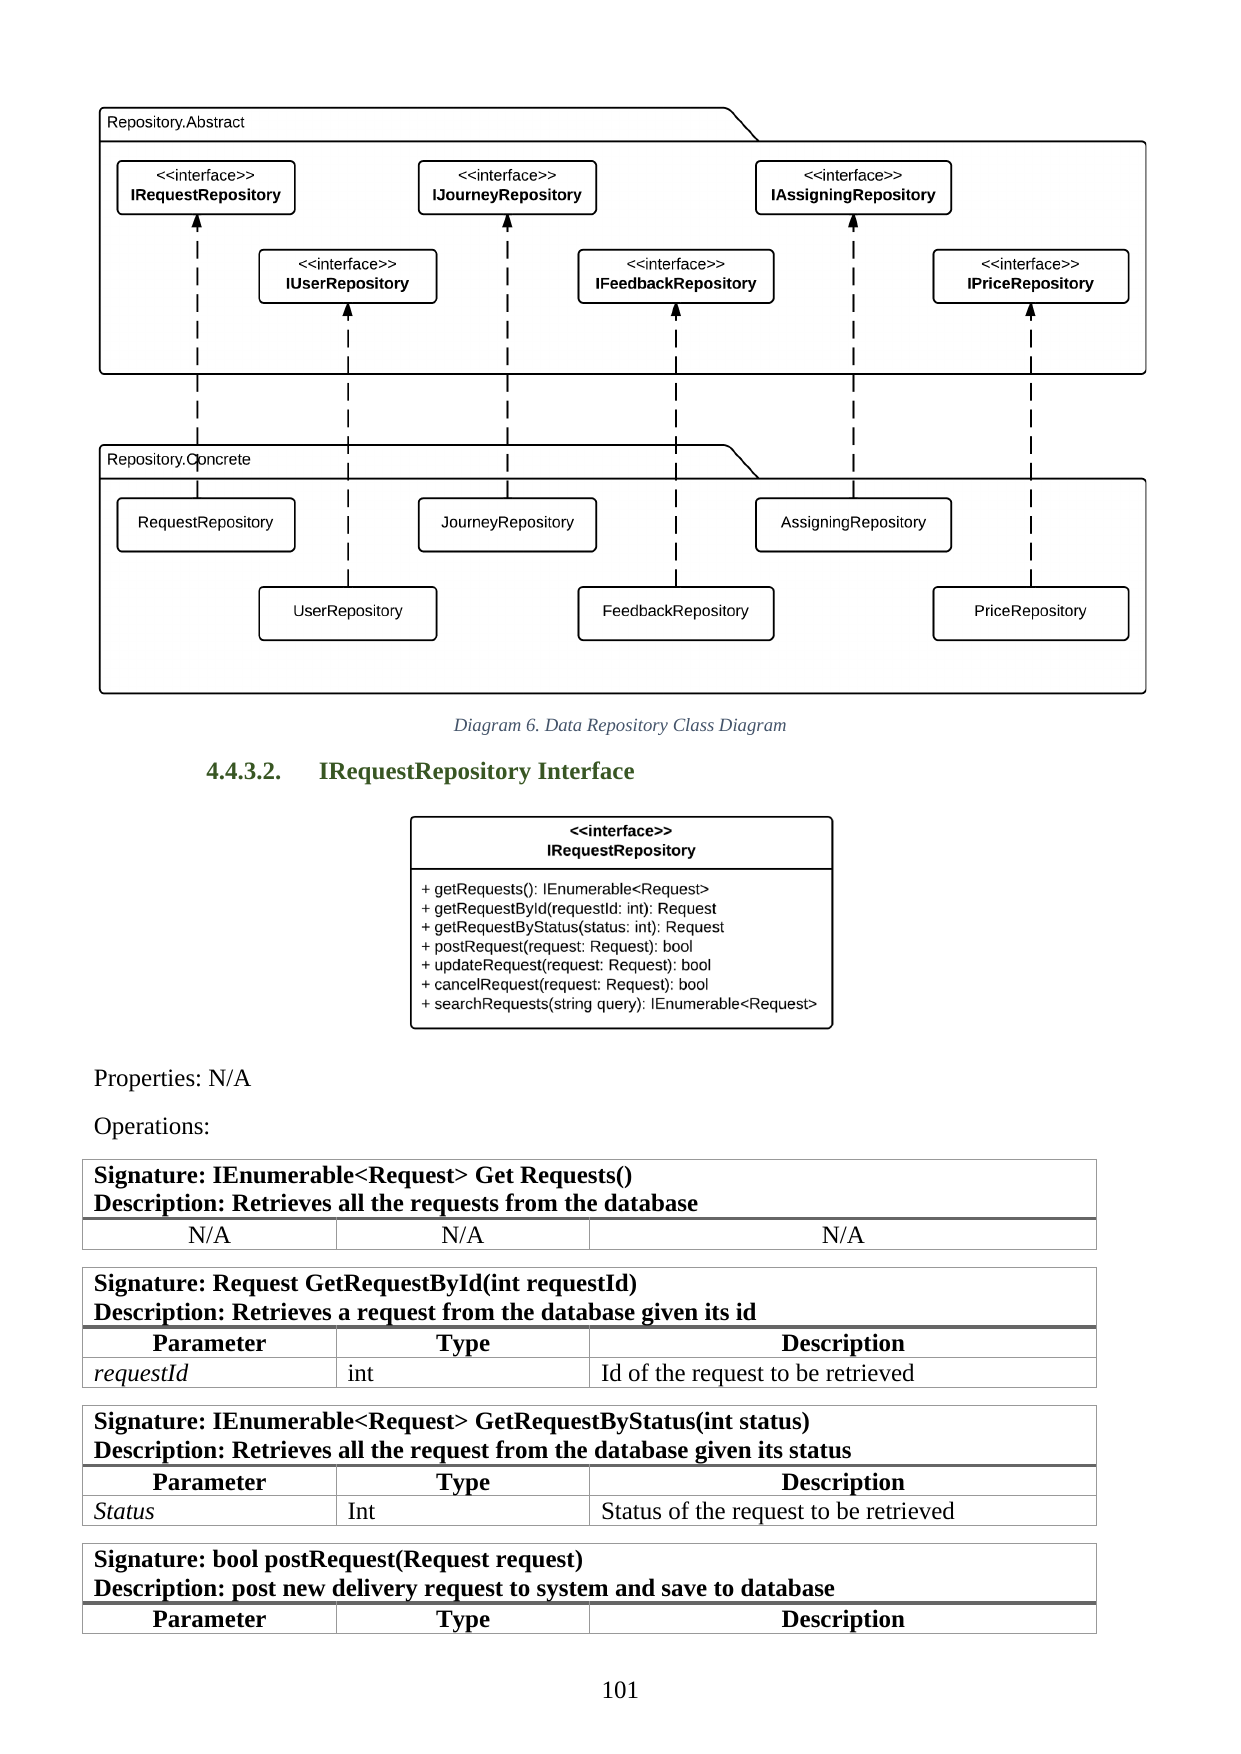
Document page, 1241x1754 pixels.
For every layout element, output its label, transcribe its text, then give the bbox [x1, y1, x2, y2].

table_header Signature: IEnumerable<Request> Get Requests() Description: Retrieves all the requests from the database [83, 1160, 1096, 1217]
table_cell N/A [337, 1220, 589, 1249]
text Operations: [94, 1111, 1146, 1140]
table_header Signature: Request GetRequestById(int requestId) Description: Retrieves a request from the database given its id [83, 1268, 1096, 1325]
table_cell Type [337, 1329, 589, 1357]
table_cell Id of the request to be retrieved [590, 1358, 1096, 1387]
table_cell N/A [83, 1220, 336, 1249]
table_header Signature: IEnumerable<Request> GetRequestByStatus(int status) Description: Retrieves all the request from the database given its status [83, 1406, 1096, 1463]
table_cell Int [337, 1496, 589, 1525]
table_header Signature: bool postRequest(Request request) Description: post new delivery request to system and save to database [83, 1544, 1096, 1601]
table_cell N/A [590, 1220, 1096, 1249]
table_cell Description [590, 1329, 1096, 1357]
table_cell Status of the request to be retrieved [590, 1496, 1096, 1525]
picture [93, 103, 1147, 695]
table_cell int [337, 1358, 589, 1387]
table_cell Description [590, 1605, 1096, 1633]
table_cell Type [337, 1605, 589, 1633]
picture [393, 799, 847, 1045]
table_cell Description [590, 1467, 1096, 1495]
text Properties: N/A [94, 1063, 1146, 1092]
table_cell Parameter [83, 1329, 336, 1357]
subtitle IRequestRepository Interface [206, 756, 1146, 785]
table_cell Status [83, 1496, 336, 1525]
table_cell Type [337, 1467, 589, 1495]
table_cell requestId [83, 1358, 336, 1387]
table_cell Parameter [83, 1605, 336, 1633]
table_cell Parameter [83, 1467, 336, 1495]
